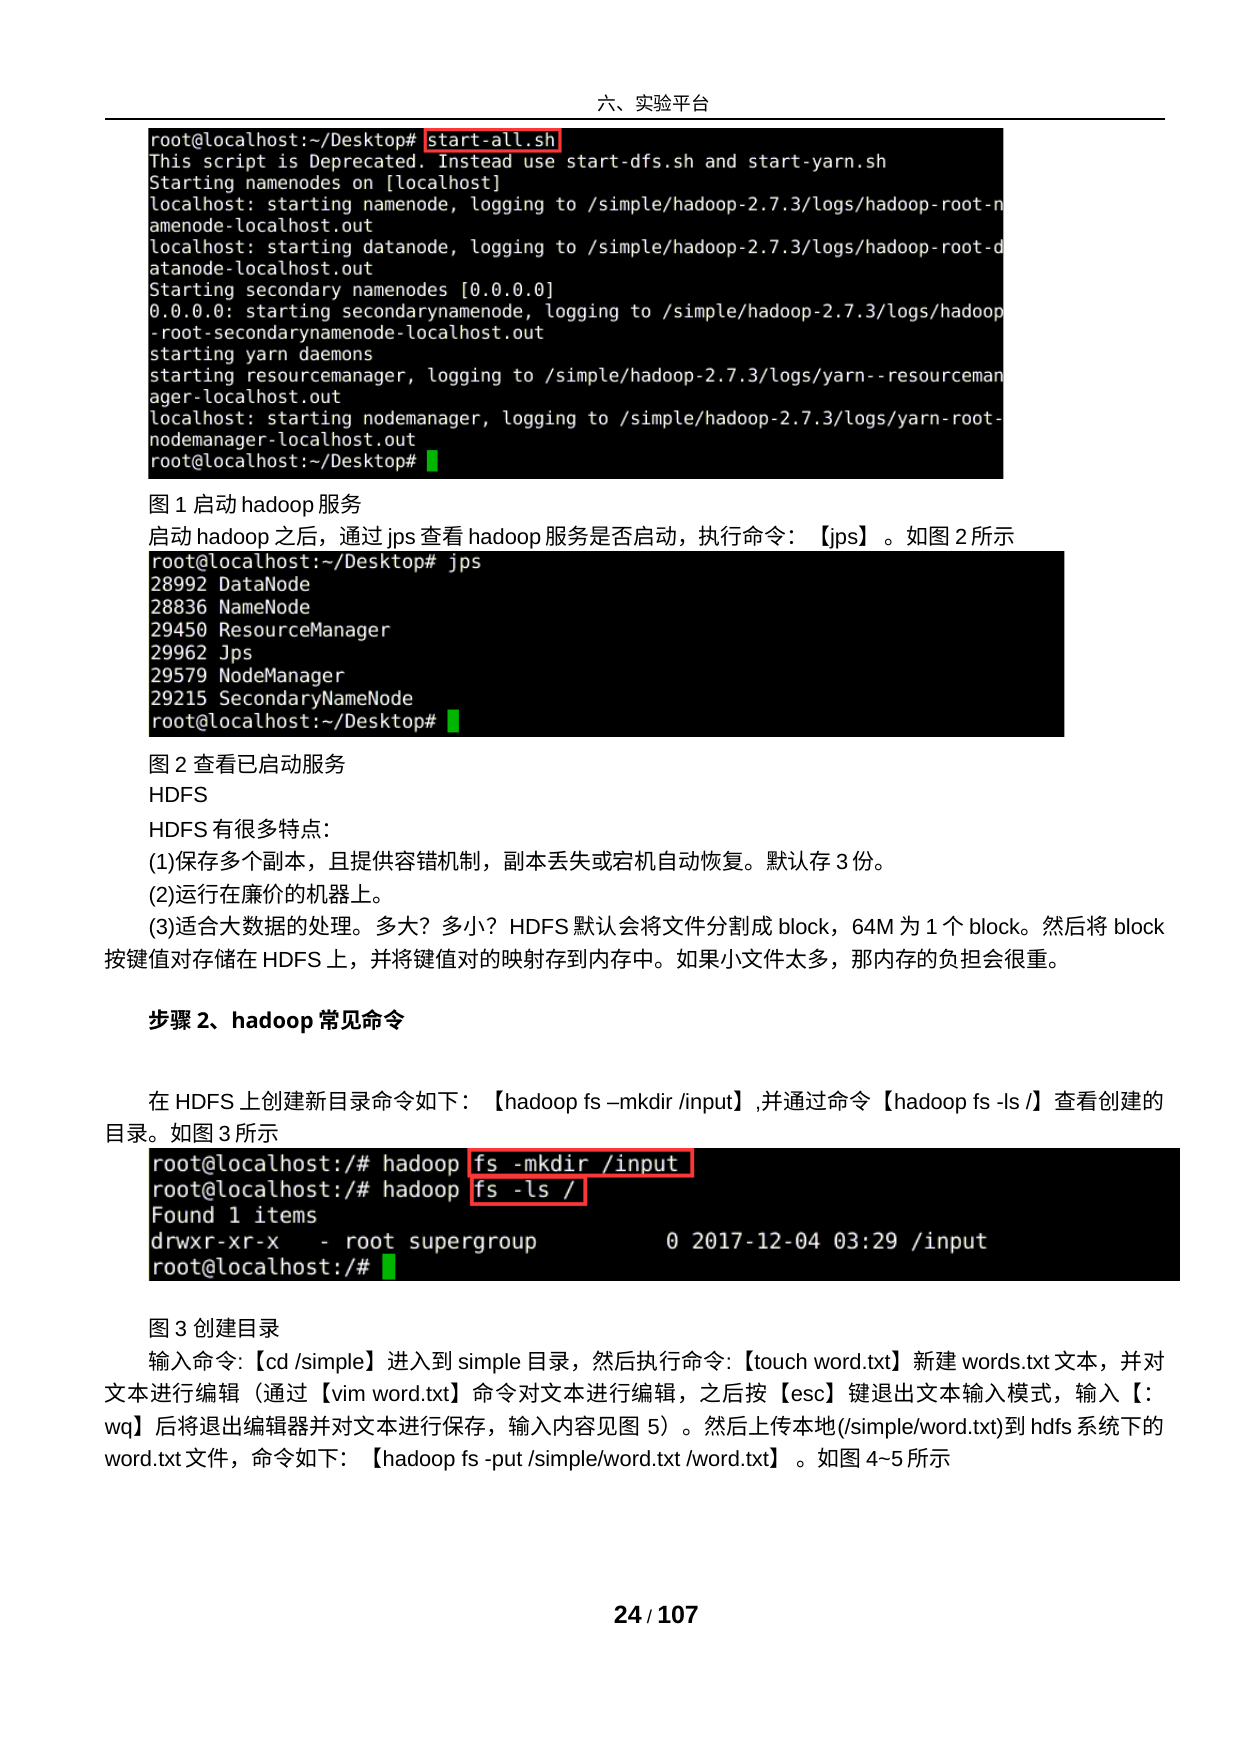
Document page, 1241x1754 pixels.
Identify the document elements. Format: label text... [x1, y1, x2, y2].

text 输入命令:【cd /simple】进入到simple目录，然后执行命令:【touch word.txt】新建words.txt文本，并对文本进行编辑（通过【vim word.txt】命令对文本进行编辑，之后按【esc】键退出文本输入模式，输入【：wq】后将退出编辑器并对文本进行保存，输入内容见图5）。然后上传本地(/simple/word.txt)到hdfs系统下的word.txt文件，命令如下：【hadoop fs -put /simple/word.txt /word.txt】 。如图4~5所示 [104, 1343, 1165, 1473]
text 图1 启动hadoop服务 [104, 486, 1165, 519]
text (2)运行在廉价的机器上。 [104, 876, 1165, 909]
text 在HDFS上创建新目录命令如下：【hadoop fs –mkdir /input】,并通过命令【hadoop fs -ls /】查看创建的目录。如图3所示 [104, 1083, 1165, 1148]
text 图2 查看已启动服务 [104, 746, 1165, 779]
text HDFS有很多特点： [104, 811, 1165, 844]
text (3)适合大数据的处理。多大？多小？HDFS默认会将文件分割成block，64M为1个block。然后将block按键值对存储在HDFS上，并将键值对的映射存到内存中。如果小文件太多，那内存的负担会很重。 [104, 909, 1165, 974]
picture [148, 551, 1065, 737]
picture [148, 128, 1004, 479]
picture [148, 1148, 1180, 1281]
text (1)保存多个副本，且提供容错机制，副本丢失或宕机自动恢复。默认存3份。 [104, 844, 1165, 876]
subtitle 步骤2、hadoop常见命令 [104, 1003, 1165, 1035]
text 图3 创建目录 [104, 1311, 1165, 1343]
text HDFS [104, 779, 1165, 811]
text 启动hadoop之后，通过jps查看hadoop服务是否启动，执行命令：【jps】 。如图2所示 [104, 519, 1165, 551]
